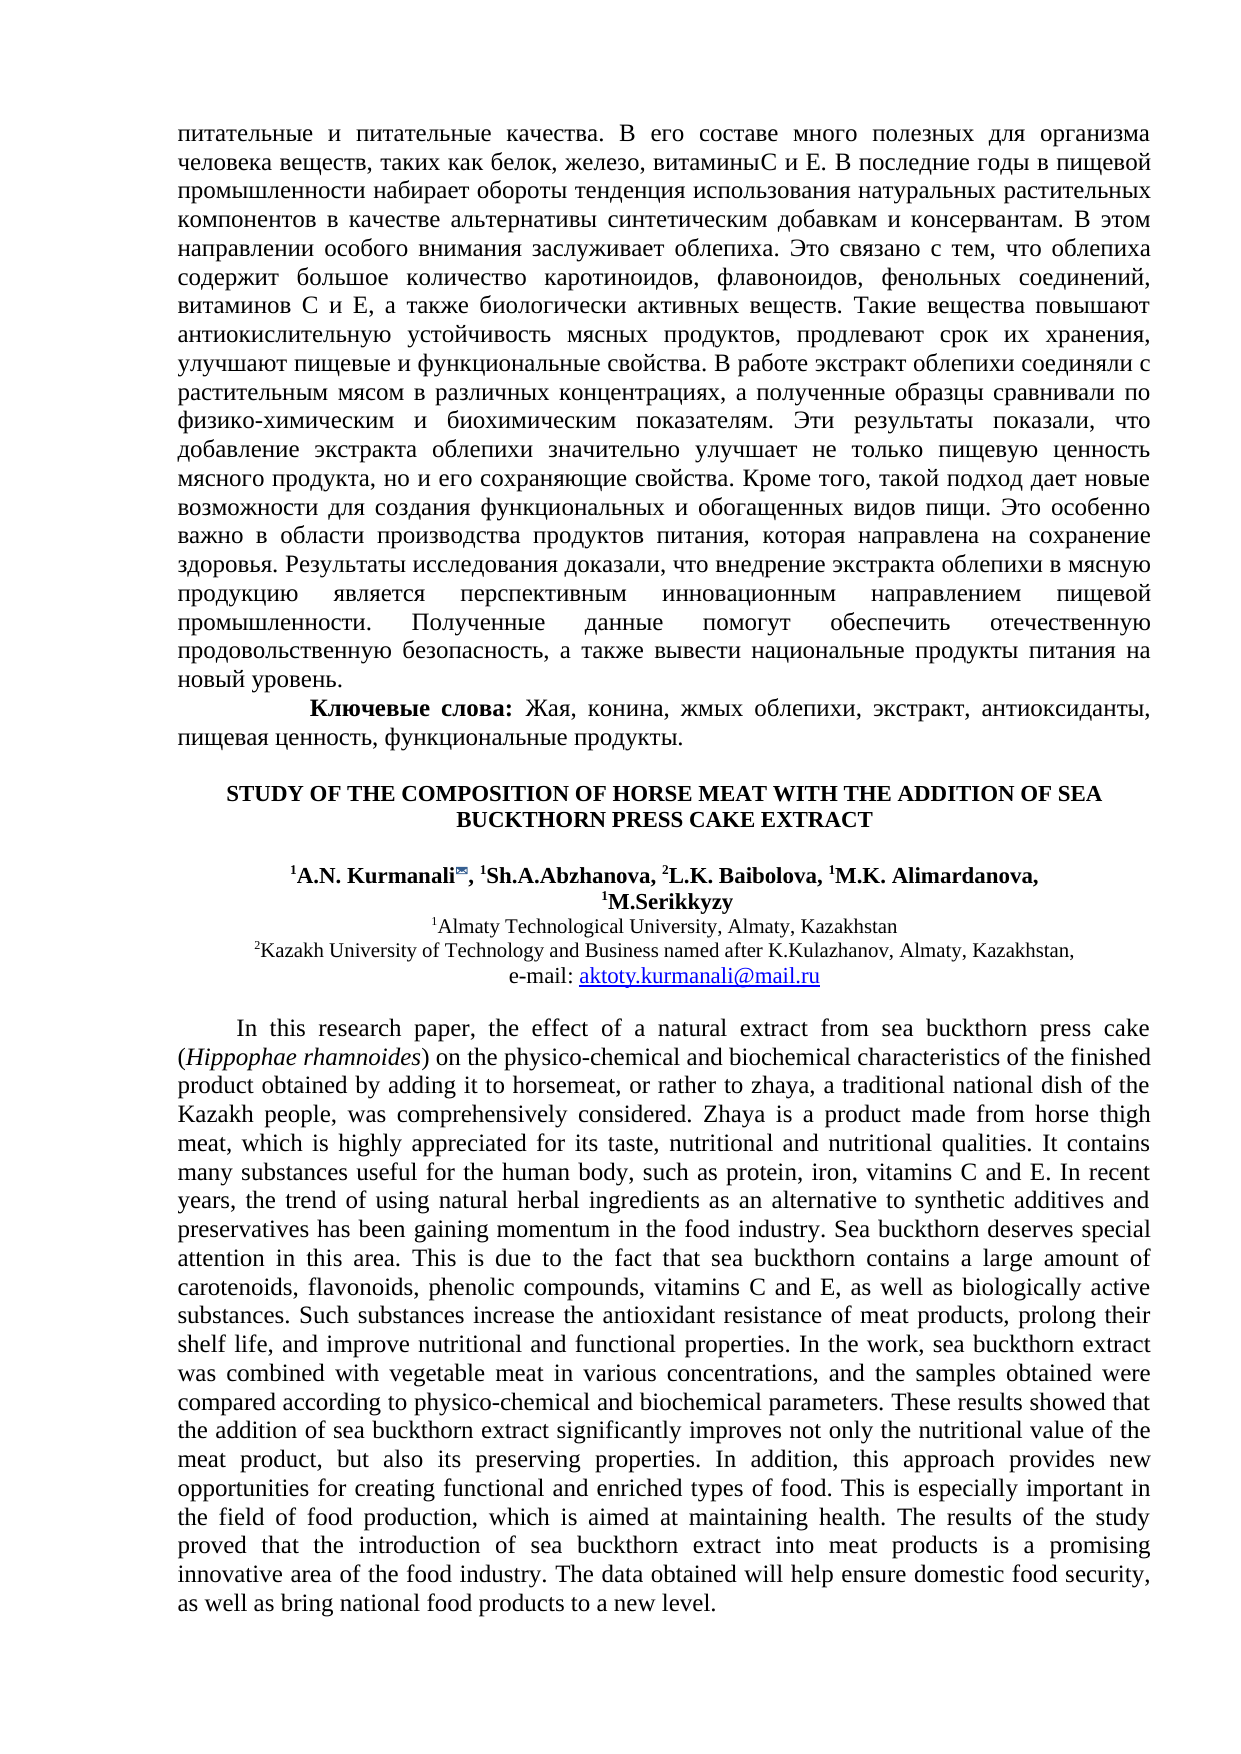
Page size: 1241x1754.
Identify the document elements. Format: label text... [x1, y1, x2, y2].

text Ключевые слова: Жая, конина, жмых облепихи, экстракт, антиоксиданты, пищевая ценность, функциональные продукты. [177, 693, 1152, 751]
text 1M.Serikkyzy [177, 888, 1152, 914]
text STUDY OF THE COMPOSITION OF HORSE MEAT WITH THE ADDITION OF SEA BUCKTHORN PRESS CAKE EXTRACT [177, 780, 1152, 832]
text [177, 118, 1152, 693]
text e-mail: aktoty.kurmanali@mail.ru [177, 962, 1152, 989]
text 2Kazakh University of Technology and Business named after K.Kulazhanov, Almaty, Kazakhstan, [177, 938, 1152, 962]
text 1Almaty Technological University, Almaty, Kazakhstan [177, 914, 1152, 938]
text 1A.N. Kurmanali, 1Sh.A.Abzhanova, 2L.K. Baibolova, 1M.K. Alimardanova, [177, 862, 1152, 888]
text In this research paper, the effect of a natural extract from sea buckthorn press cake (Hippophae rhamnoides) on the physico-chemical and biochemical characteristics of the finished product obtained by adding it to horsemeat, or rather to zhaya, a traditional national dish of the Kazakh people, was comprehensively considered. Zhaya is a product made from horse thigh meat, which is highly appreciated for its taste, nutritional and nutritional qualities. It contains many substances useful for the human body, such as protein, iron, vitamins C and E. In recent years, the trend of using natural herbal ingredients as an alternative to synthetic additives and preservatives has been gaining momentum in the food industry. Sea buckthorn deserves special attention in this area. This is due to the fact that sea buckthorn contains a large amount of carotenoids, flavonoids, phenolic compounds, vitamins C and E, as well as biologically active substances. Such substances increase the antioxidant resistance of meat products, prolong their shelf life, and improve nutritional and functional properties. In the work, sea buckthorn extract was combined with vegetable meat in various concentrations, and the samples obtained were compared according to physico-chemical and biochemical parameters. These results showed that the addition of sea buckthorn extract significantly improves not only the nutritional value of the meat product, but also its preserving properties. In addition, this approach provides new opportunities for creating functional and enriched types of food. This is especially important in the field of food production, which is aimed at maintaining health. The results of the study proved that the introduction of sea buckthorn extract into meat products is a promising innovative area of the food industry. The data obtained will help ensure domestic food security, as well as bring national food products to a new level. [177, 1013, 1152, 1617]
